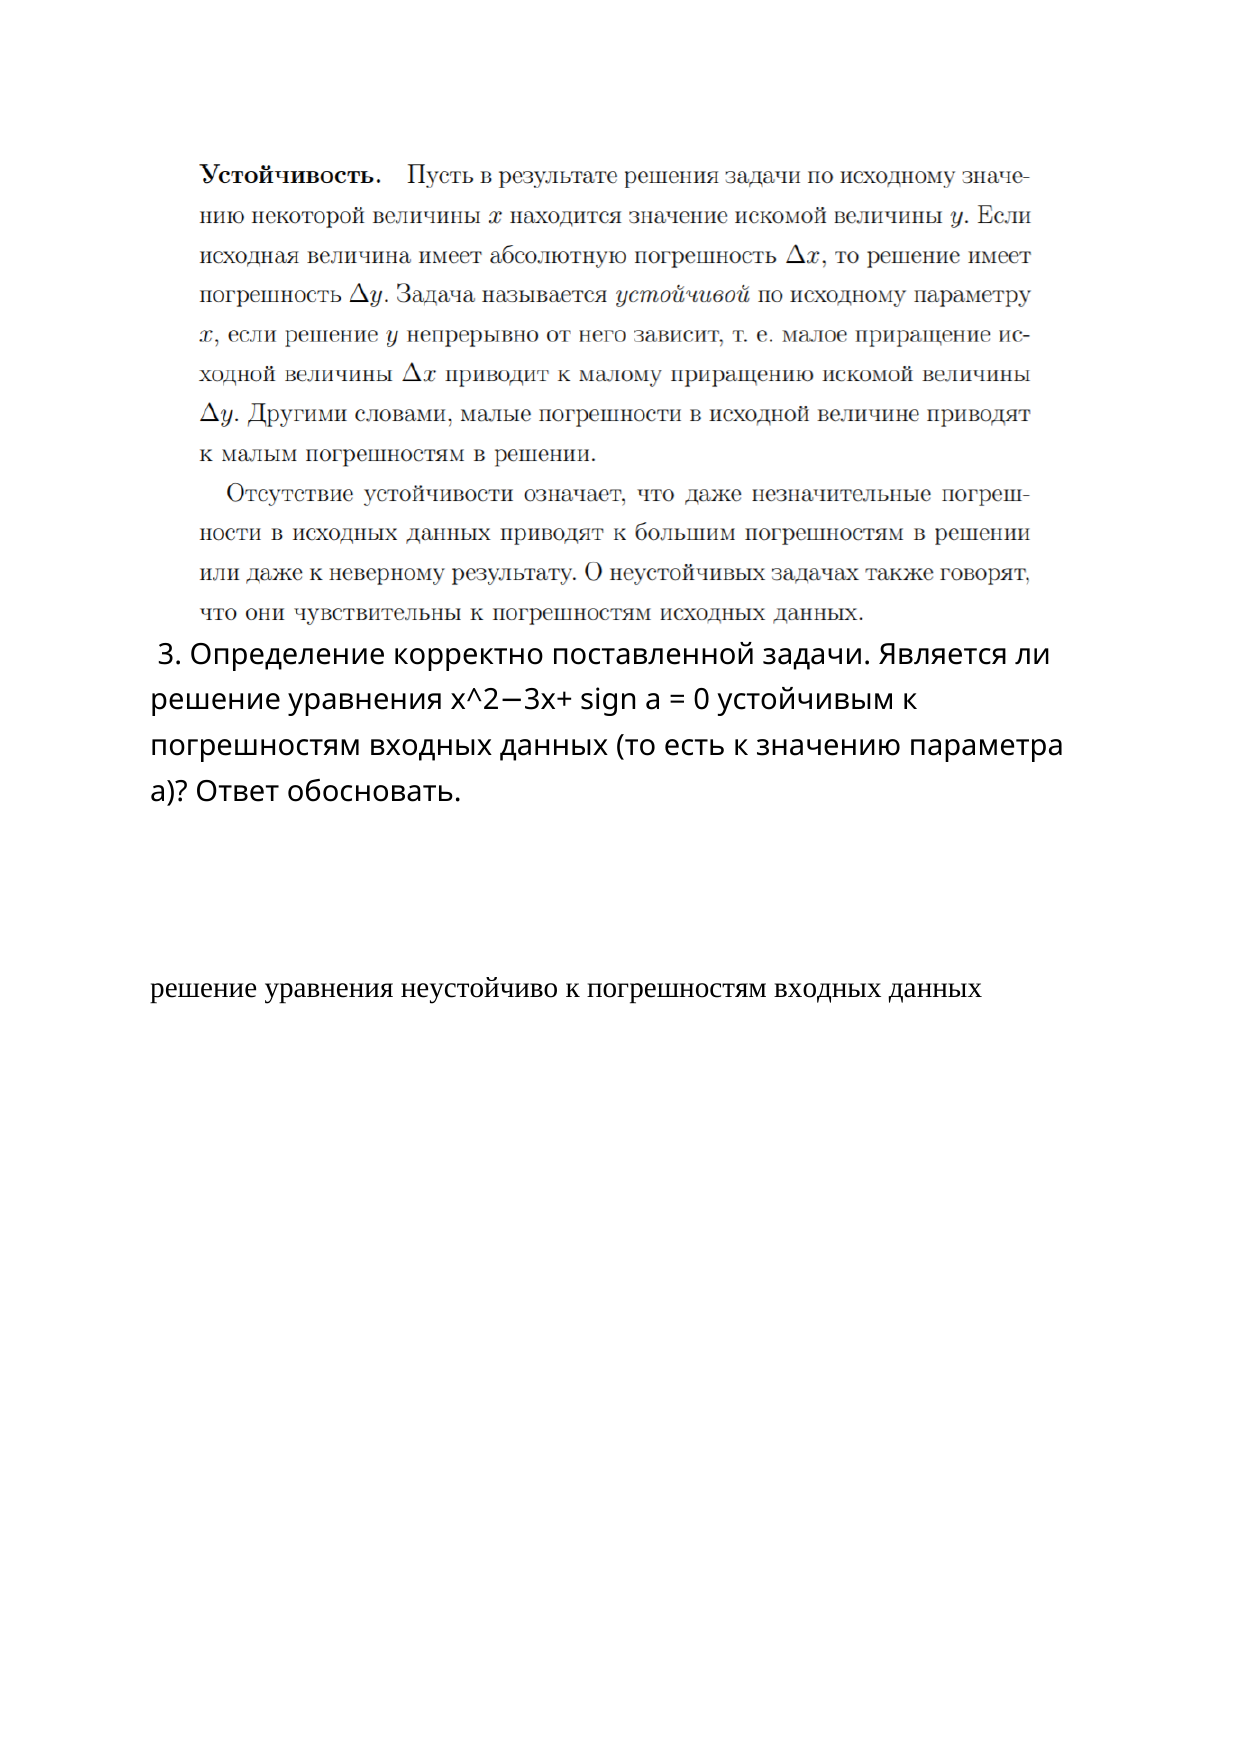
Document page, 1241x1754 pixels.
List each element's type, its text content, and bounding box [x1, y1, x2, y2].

text решение уравнения неустойчиво к погрешностям входных данных [150, 970, 1090, 1003]
picture [150, 150, 1091, 630]
text 3. Определение корректно поставленной задачи. Является ли решение уравнения x^2−3x+ sign a = 0 устойчивым к погрешностям входных данных (то есть к значению параметра a)? Ответ обосновать. [150, 633, 1090, 809]
